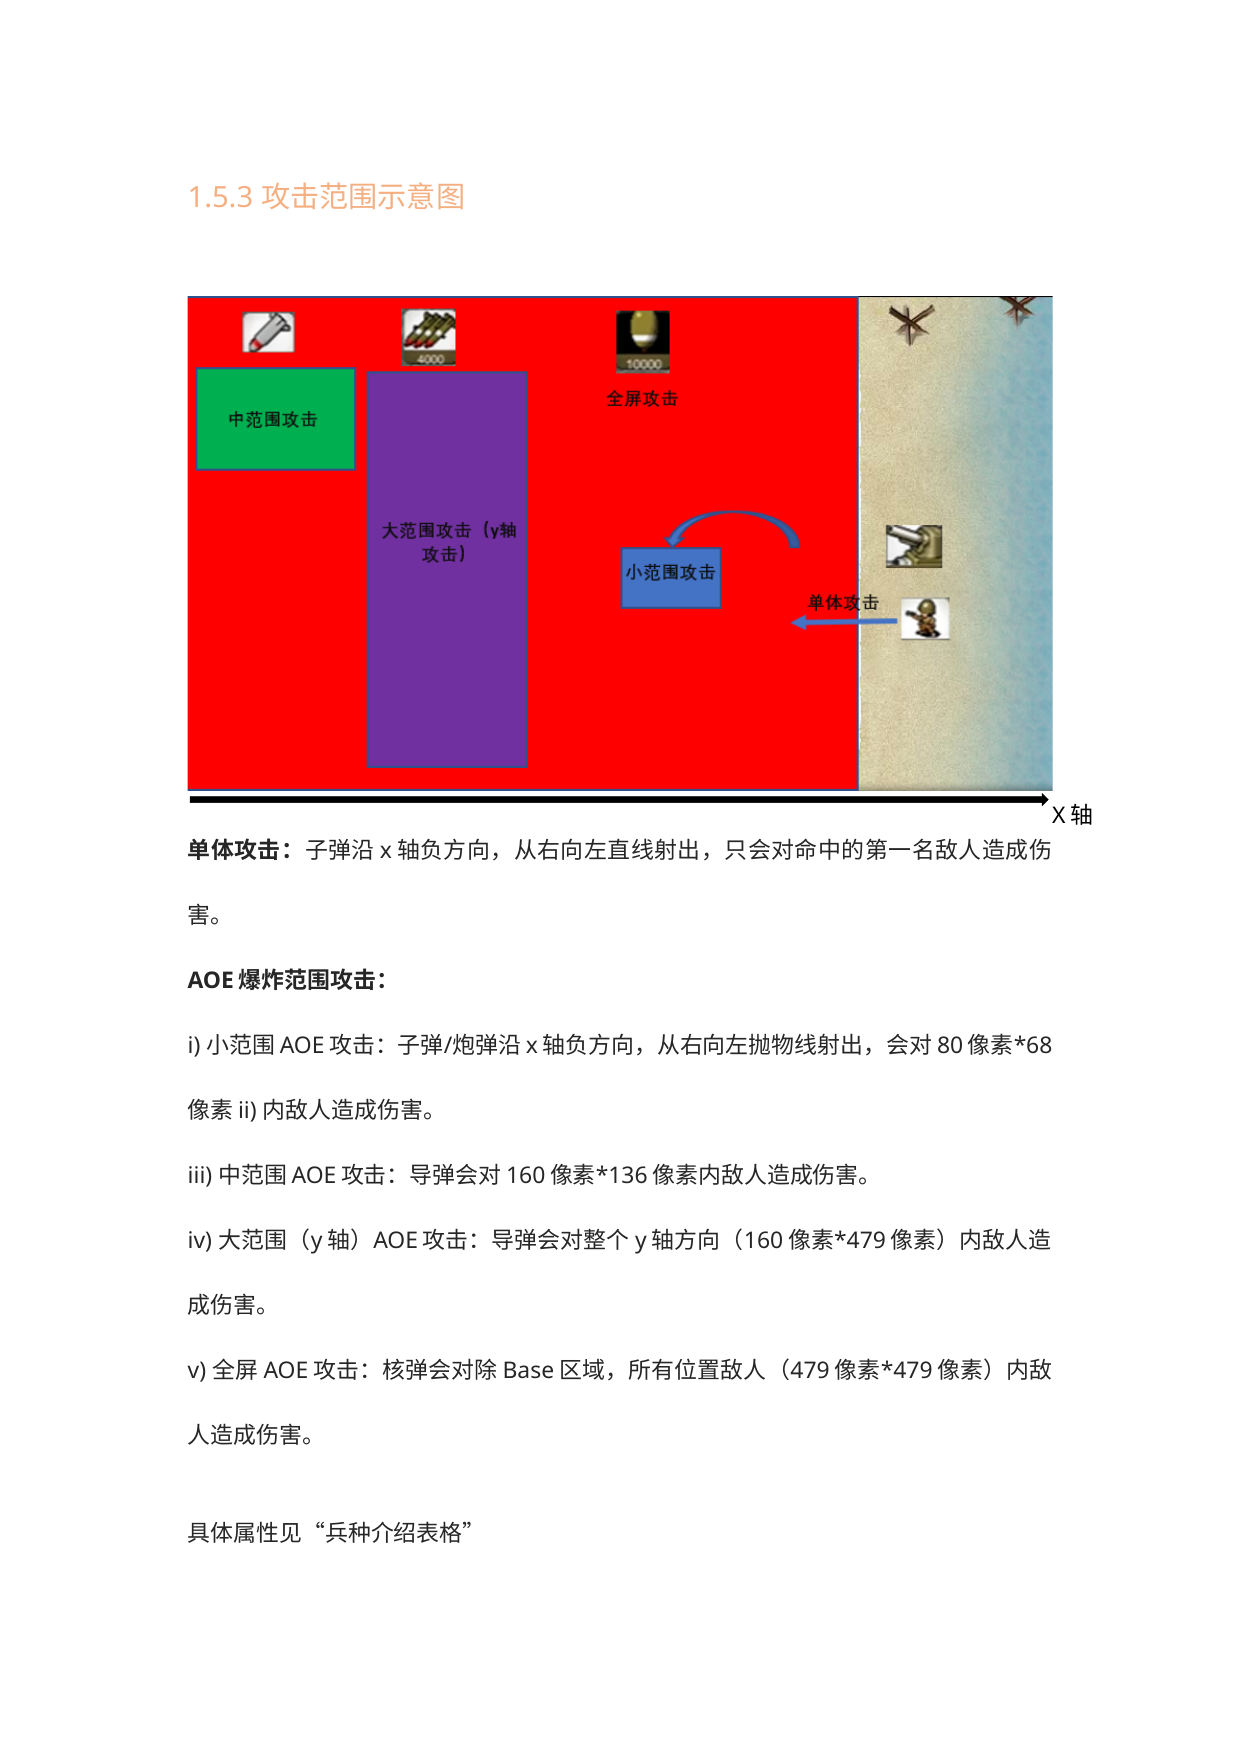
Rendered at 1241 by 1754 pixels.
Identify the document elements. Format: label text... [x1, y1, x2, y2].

subtitle 1.5.3 攻击范围示意图 [187, 162, 1053, 227]
text AOE爆炸范围攻击： [187, 946, 1053, 1011]
text v) 全屏AOE攻击：核弹会对除Base区域，所有位置敌人（479像素*479像素）内敌人造成伤害。 [187, 1336, 1053, 1466]
text iv) 大范围（y轴）AOE攻击：导弹会对整个y轴方向（160像素*479像素）内敌人造成伤害。 [187, 1206, 1053, 1336]
text iii) 中范围AOE攻击：导弹会对160像素*136像素内敌人造成伤害。 [187, 1141, 1053, 1206]
text i) 小范围AOE攻击：子弹/炮弹沿x轴负方向，从右向左抛物线射出，会对80像素*68像素ii) 内敌人造成伤害。 [187, 1011, 1053, 1141]
text 单体攻击：子弹沿x轴负方向，从右向左直线射出，只会对命中的第一名敌人造成伤害。 [187, 816, 1053, 946]
text 具体属性见“兵种介绍表格” [187, 1499, 1053, 1564]
